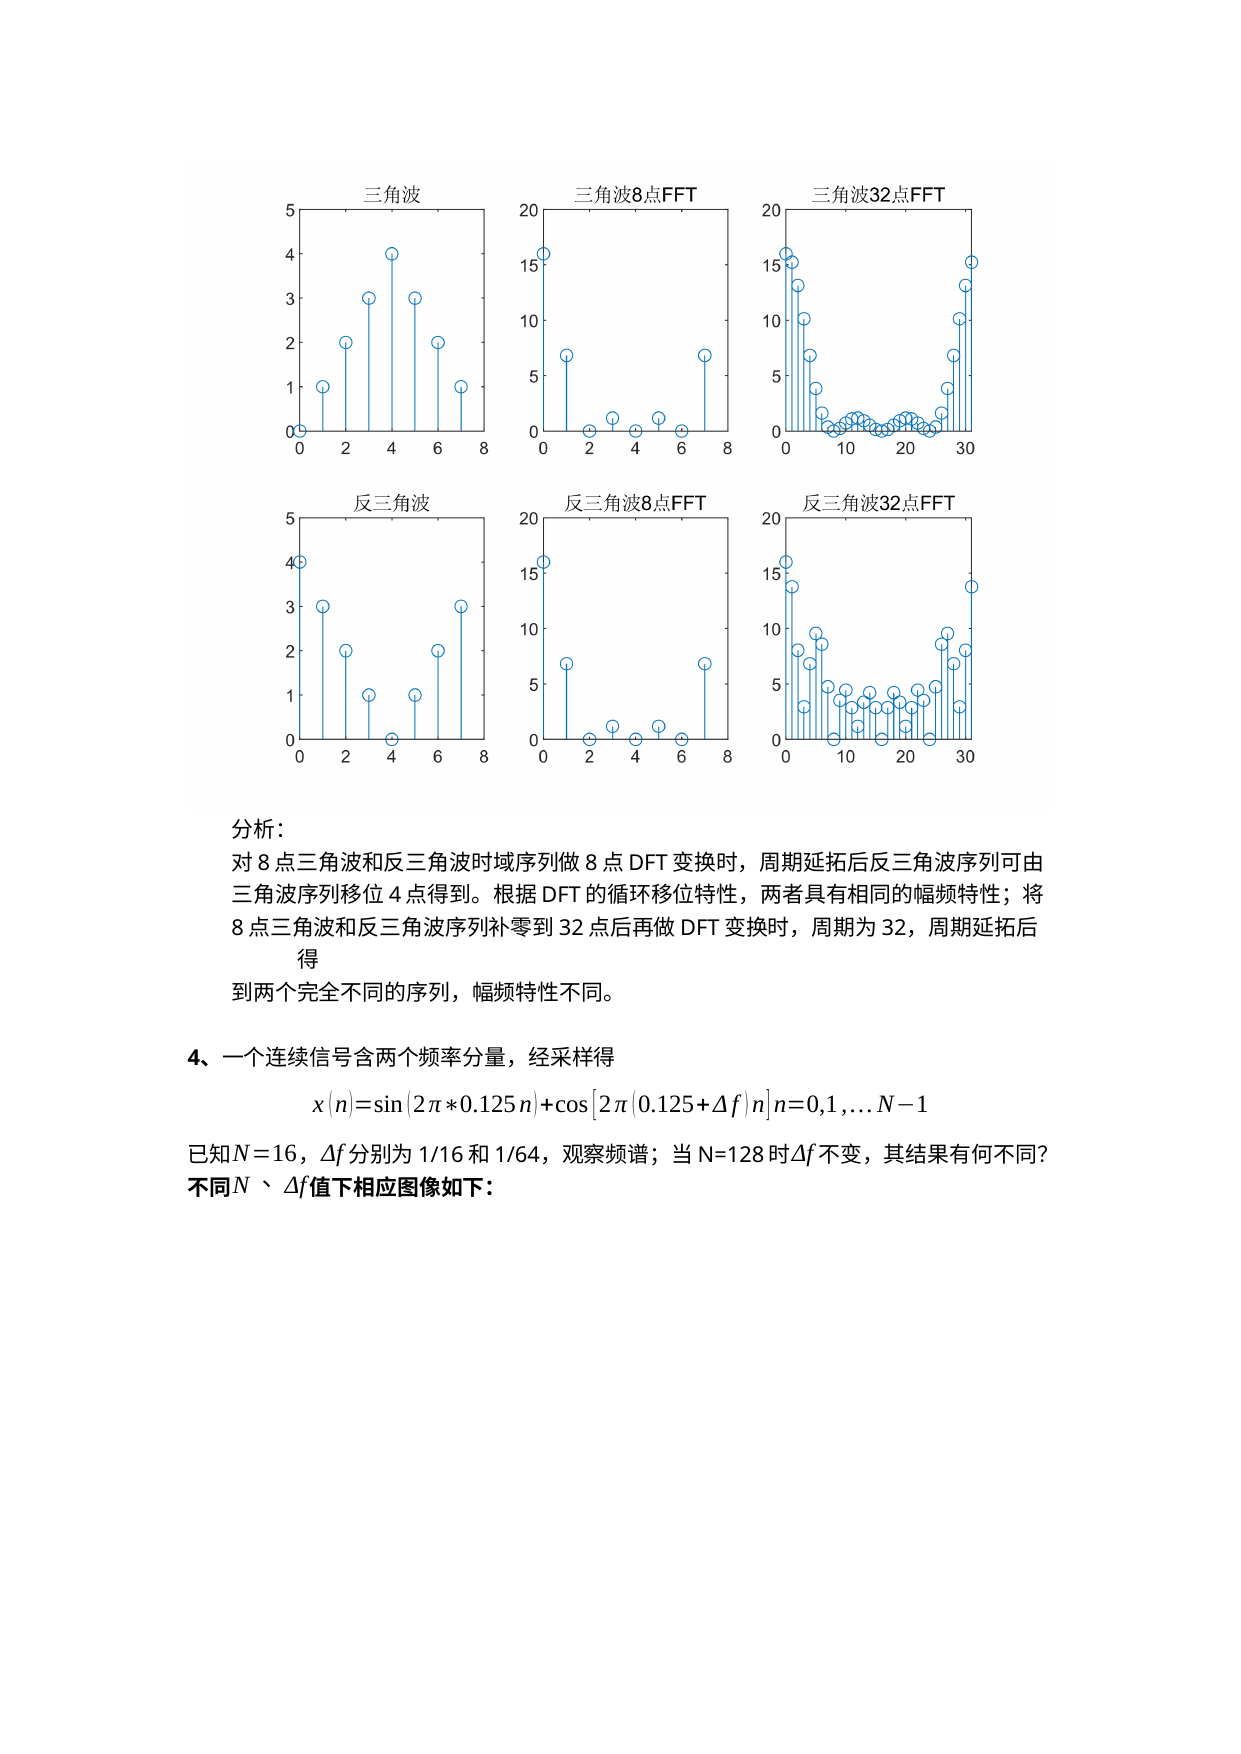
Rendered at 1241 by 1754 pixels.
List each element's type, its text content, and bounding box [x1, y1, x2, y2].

text 已知，分别为1/16和1/64，观察频谱；当N=128时不变，其结果有何不同？ [187, 1137, 1053, 1169]
text 三角波序列移位4点得到。根据DFT的循环移位特性，两者具有相同的幅频特性；将 [231, 877, 1053, 909]
text 到两个完全不同的序列，幅频特性不同。 [231, 974, 1053, 1007]
text 分析： [231, 812, 1053, 844]
picture [187, 162, 1053, 811]
text 对8点三角波和反三角波时域序列做8点DFT变换时，周期延拓后反三角波序列可由 [231, 844, 1053, 877]
text 8点三角波和反三角波序列补零到32点后再做DFT变换时，周期为32，周期延拓后得 [231, 909, 1053, 974]
list 一个连续信号含两个频率分量，经采样得 [187, 1039, 1053, 1072]
text 不同值下相应图像如下： [187, 1169, 1053, 1202]
